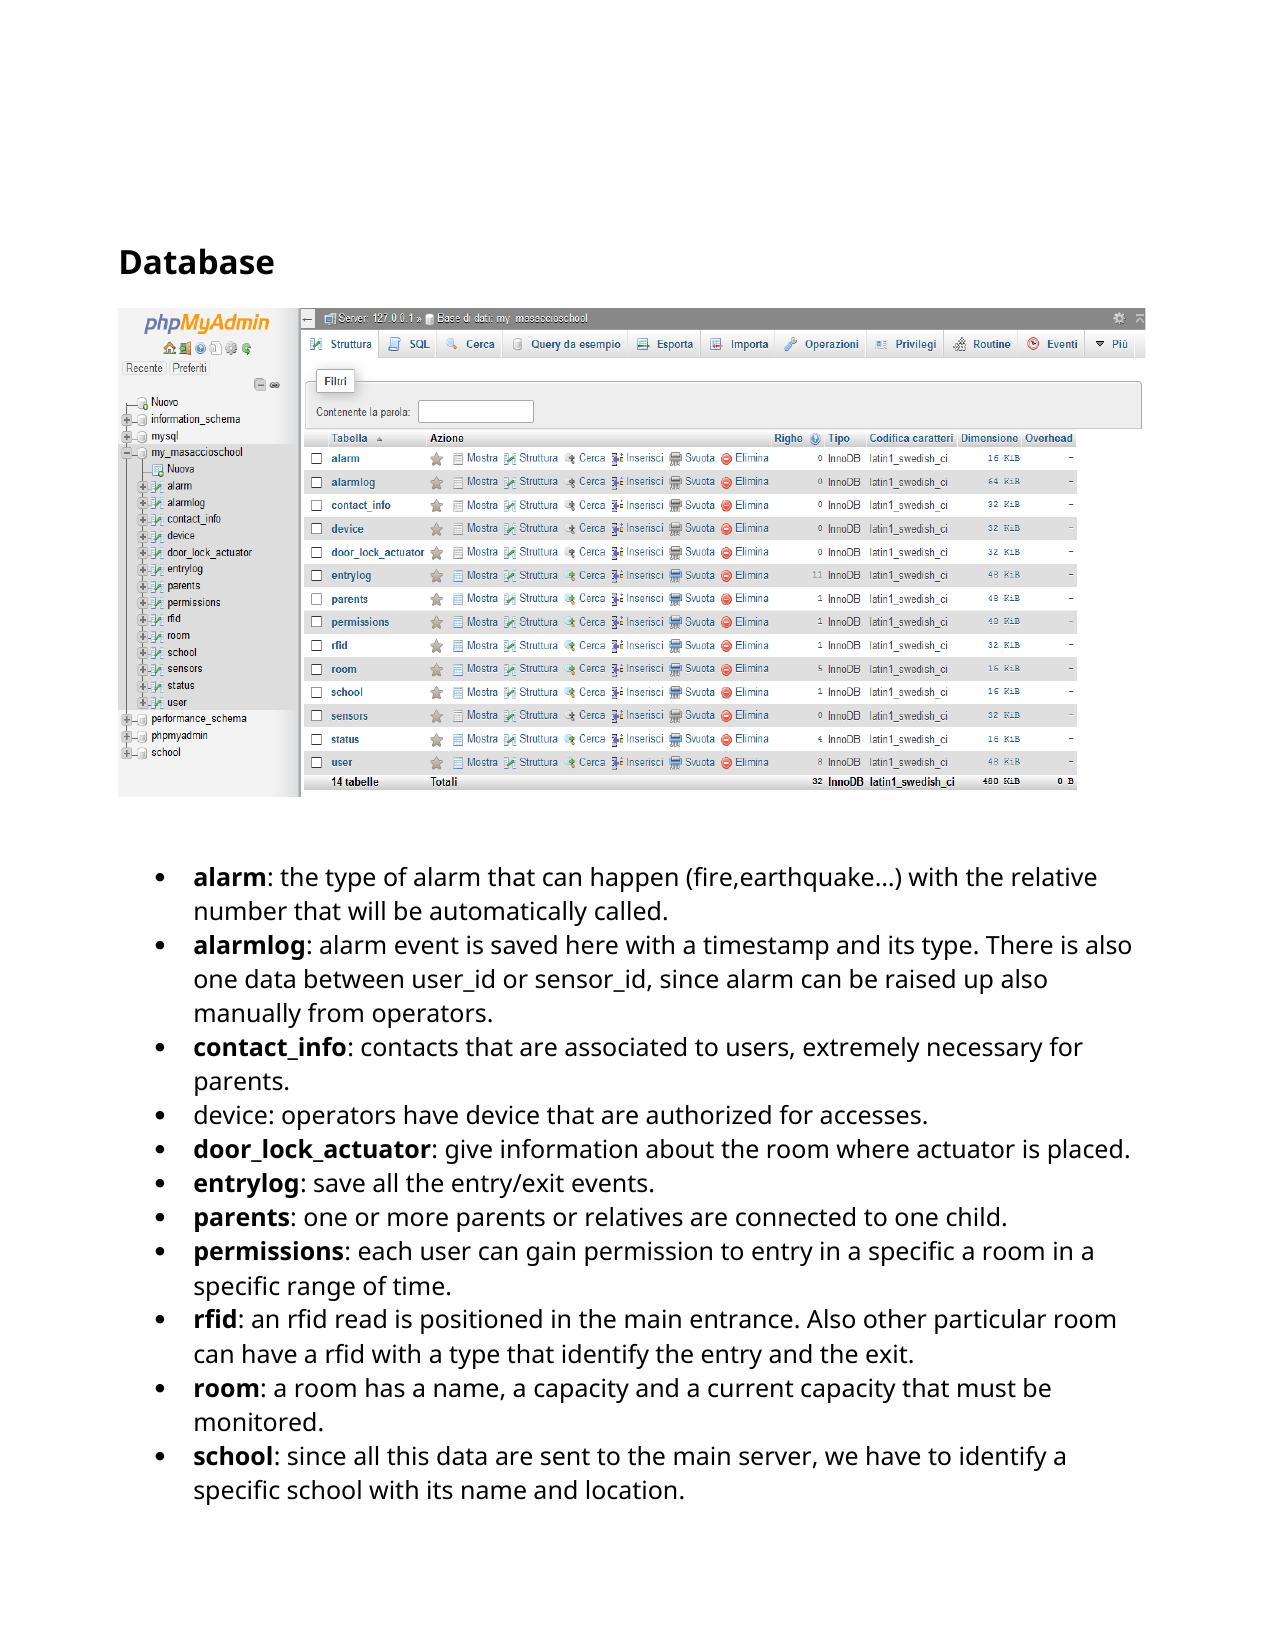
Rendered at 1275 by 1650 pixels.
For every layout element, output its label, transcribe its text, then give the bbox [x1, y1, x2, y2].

list parents: one or more parents or relatives are connected to one child. [156, 1200, 1157, 1234]
list permissions: each user can gain permission to entry in a specific a room in a specific range of time. [156, 1234, 1157, 1302]
list entrylog: save all the entry/exit events. [156, 1166, 1157, 1200]
picture [118, 308, 1146, 797]
list school: since all this data are sent to the main server, we have to identify a specific school with its name and location. [156, 1438, 1157, 1507]
list room: a room has a name, a capacity and a current capacity that must be monitored. [156, 1370, 1157, 1438]
list alarm: the type of alarm that can happen (fire,earthquake…) with the relative number that will be automatically called. [156, 859, 1157, 927]
list contact_info: contacts that are associated to users, extremely necessary for parents. [156, 1030, 1157, 1098]
list rfid: an rfid read is positioned in the main entrance. Also other particular room can have a rfid with a type that identify the entry and the exit. [156, 1302, 1157, 1370]
list door_lock_actuator: give information about the room where actuator is placed. [156, 1132, 1157, 1166]
text Database [118, 238, 1157, 284]
list device: operators have device that are authorized for accesses. [156, 1098, 1157, 1132]
list alarmlog: alarm event is saved here with a timestamp and its type. There is also one data between user_id or sensor_id, since alarm can be raised up also manually from operators. [156, 927, 1157, 1030]
